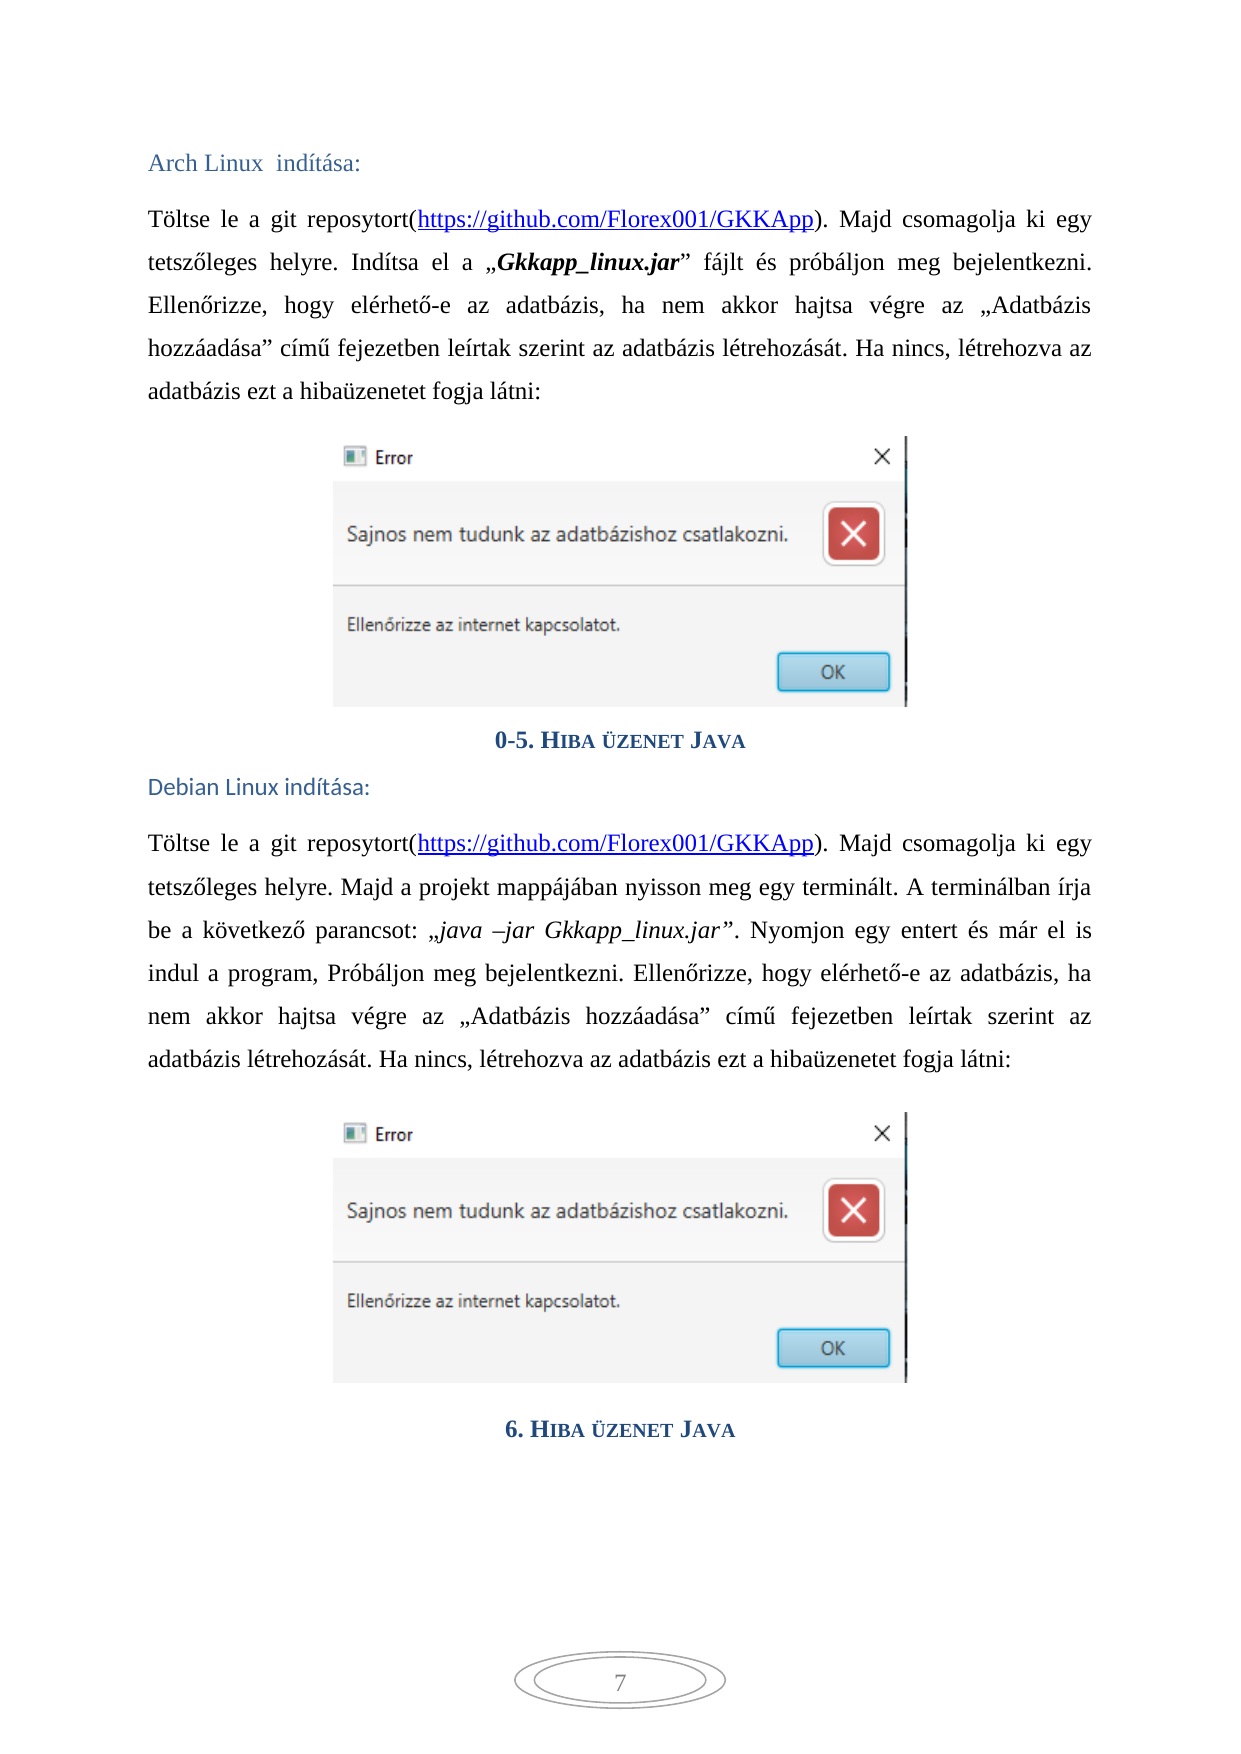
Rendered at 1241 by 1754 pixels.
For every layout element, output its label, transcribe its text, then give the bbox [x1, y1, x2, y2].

text Töltse le a git reposytort(https://github.com/Florex001/GKKApp). Majd csomagolja ki egy tetszőleges helyre. Indítsa el a „Gkkapp_linux.jar” fájlt és próbáljon meg bejelentkezni. Ellenőrizze, hogy elérhető-e az adatbázis, ha nem akkor hajtsa végre az „Adatbázis hozzáadása” című fejezetben leírtak szerint az adatbázis létrehozását. Ha nincs, létrehozva az adatbázis ezt a hibaüzenetet fogja látni: [148, 204, 1093, 405]
picture [332, 1112, 908, 1383]
text Töltse le a git reposytort(https://github.com/Florex001/GKKApp). Majd csomagolja ki egy tetszőleges helyre. Majd a projekt mappájában nyisson meg egy terminált. A terminálban írja be a következő parancsot: „java –jar Gkkapp_linux.jar”. Nyomjon egy entert és már el is indul a program, Próbáljon meg bejelentkezni. Ellenőrizze, hogy elérhető-e az adatbázis, ha nem akkor hajtsa végre az „Adatbázis hozzáadása” című fejezetben leírtak szerint az adatbázis létrehozását. Ha nincs, létrehozva az adatbázis ezt a hibaüzenetet fogja látni: [148, 828, 1093, 1073]
subtitle Debian Linux indítása: [148, 771, 1093, 801]
subtitle Arch Linux indítása: [148, 148, 1093, 176]
picture [332, 436, 908, 707]
